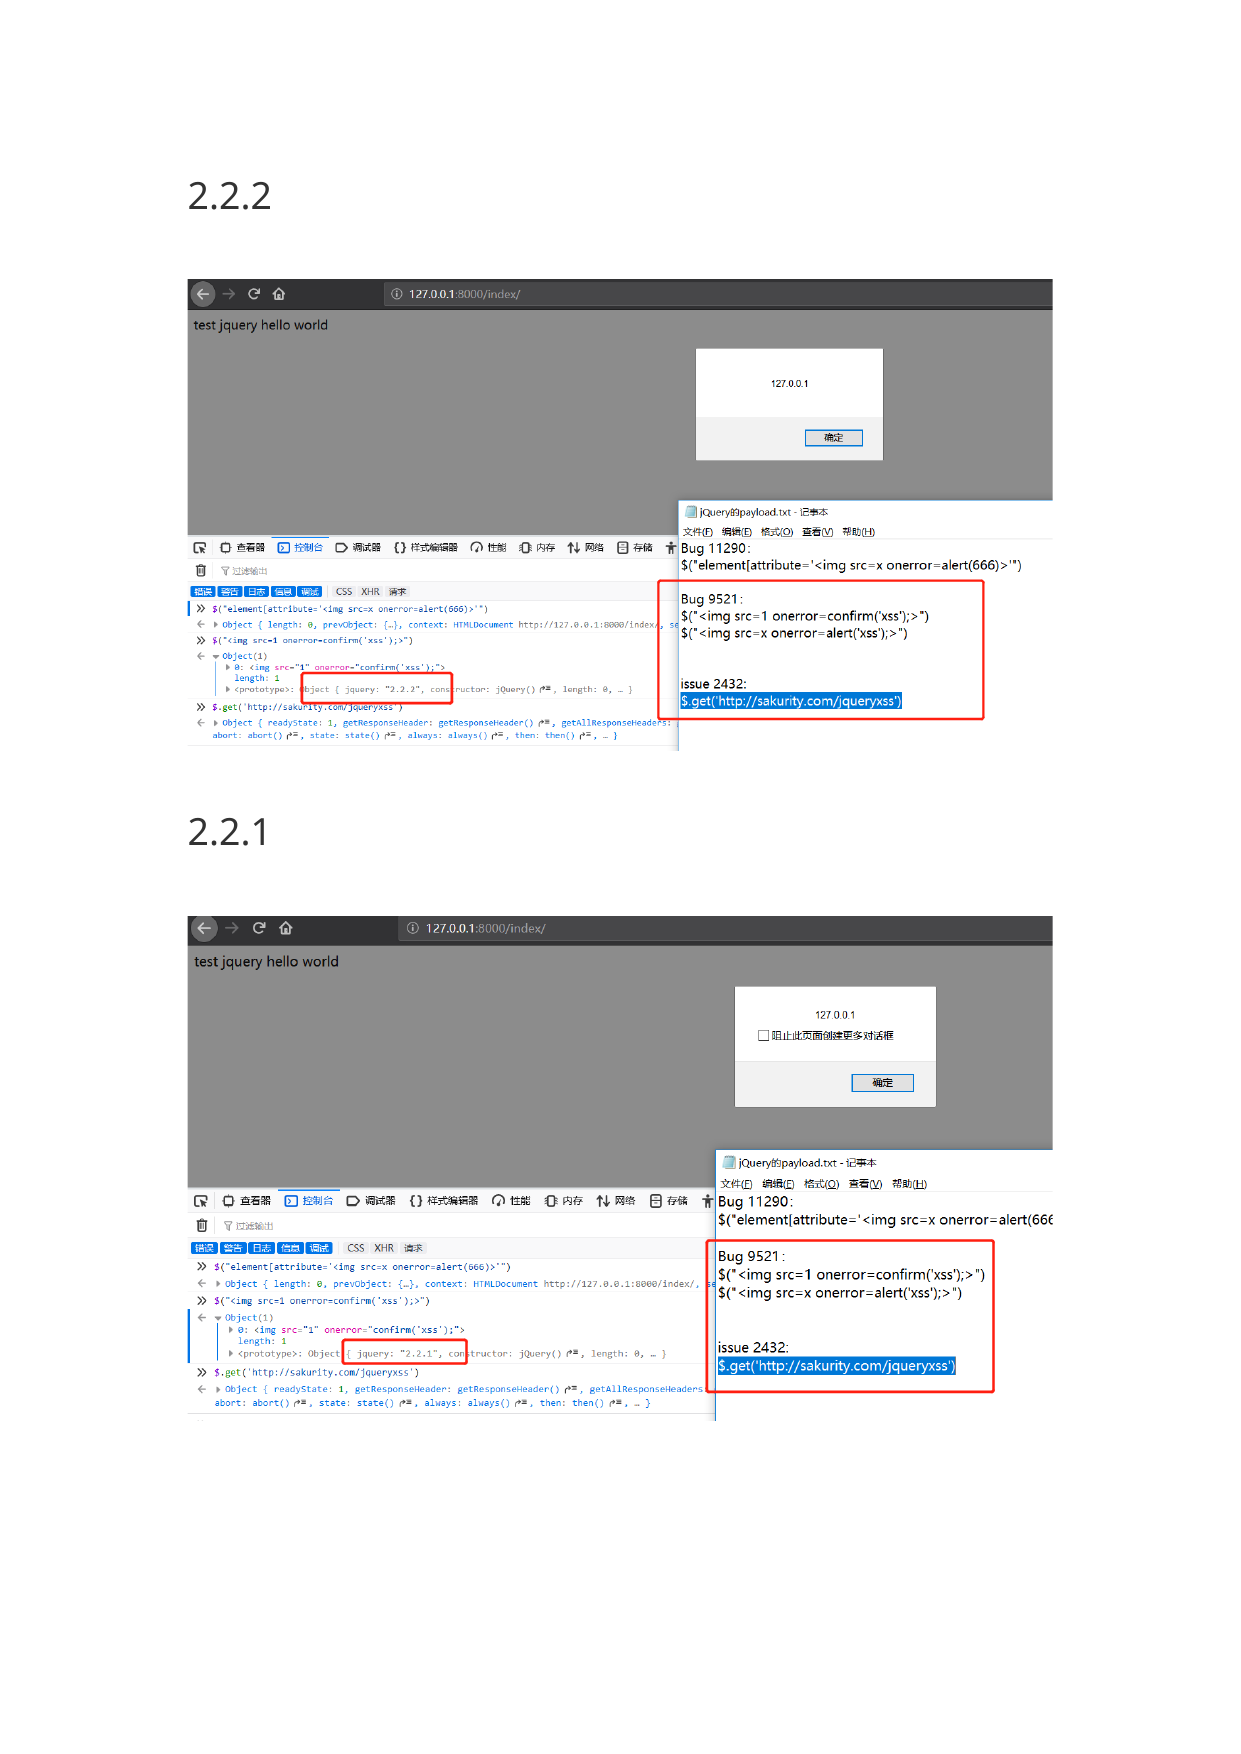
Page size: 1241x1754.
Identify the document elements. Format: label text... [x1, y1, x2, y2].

subtitle 2.2.1 [187, 798, 1053, 863]
picture [187, 916, 1053, 1421]
picture [187, 279, 1053, 751]
subtitle 2.2.2 [187, 162, 1053, 227]
